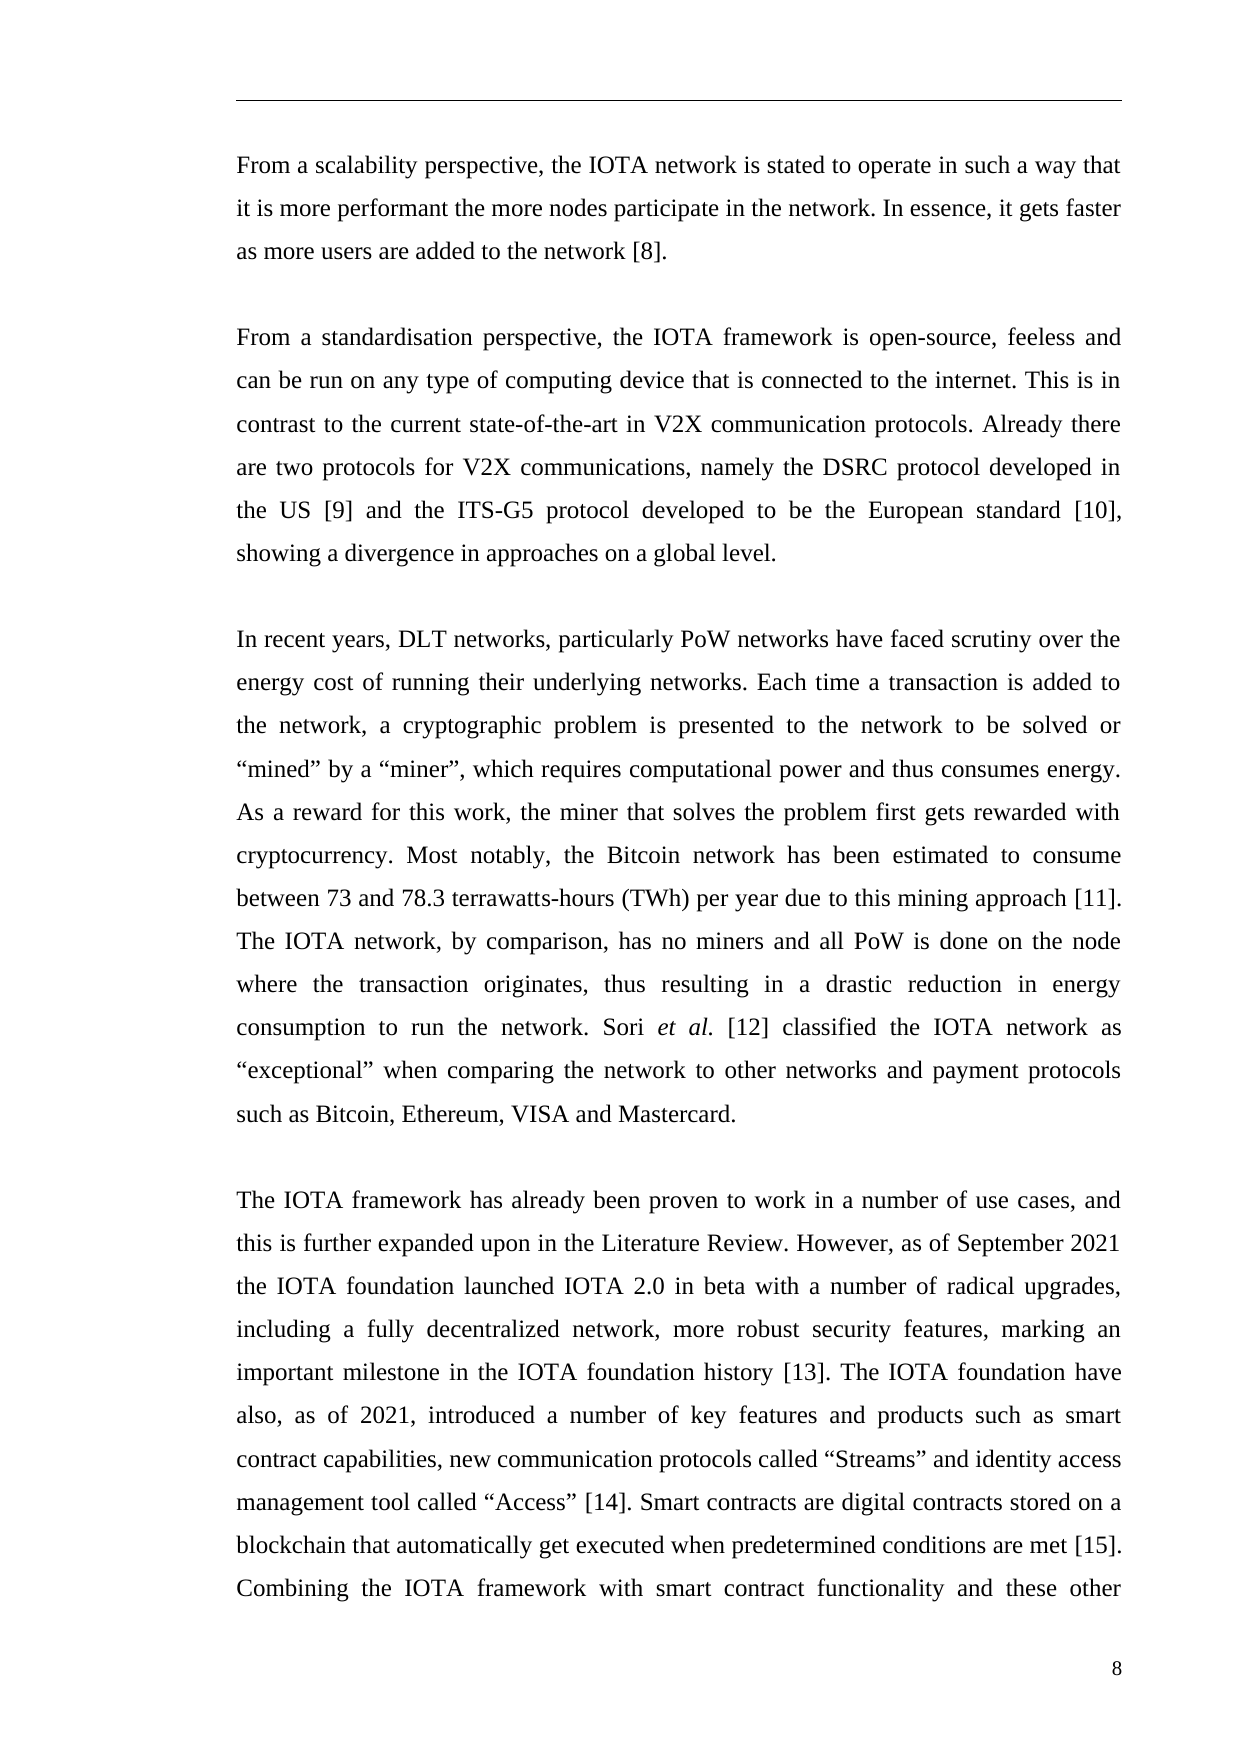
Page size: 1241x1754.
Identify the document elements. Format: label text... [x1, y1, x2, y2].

text From a scalability perspective, the IOTA network is stated to operate in such a way that it is more performant the more nodes participate in the network. In essence, it gets faster as more users are added to the network [8]. [236, 150, 1122, 265]
text In recent years, DLT networks, particularly PoW networks have faced scrutiny over the energy cost of running their underlying networks. Each time a transaction is added to the network, a cryptographic problem is presented to the network to be solved or “mined” by a “miner”, which requires computational power and thus consumes energy. As a reward for this work, the miner that solves the problem first gets rewarded with cryptocurrency. Most notably, the Bitcoin network has been estimated to consume between 73 and 78.3 terrawatts-hours (TWh) per year due to this mining approach [11]. The IOTA network, by comparison, has no miners and all PoW is done on the node where the transaction originates, thus resulting in a drastic reduction in energy consumption to run the network. Sori et al. [12] classified the IOTA network as “exceptional” when comparing the network to other networks and payment protocols such as Bitcoin, Ethereum, VISA and Mastercard. [236, 624, 1122, 1127]
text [236, 1185, 1122, 1602]
text From a standardisation perspective, the IOTA framework is open-source, feeless and can be run on any type of computing device that is connected to the internet. This is in contrast to the current state-of-the-art in V2X communication protocols. Already there are two protocols for V2X communications, namely the DSRC protocol developed in the US [9] and the ITS-G5 protocol developed to be the European standard [10], showing a divergence in approaches on a global level. [236, 322, 1122, 567]
